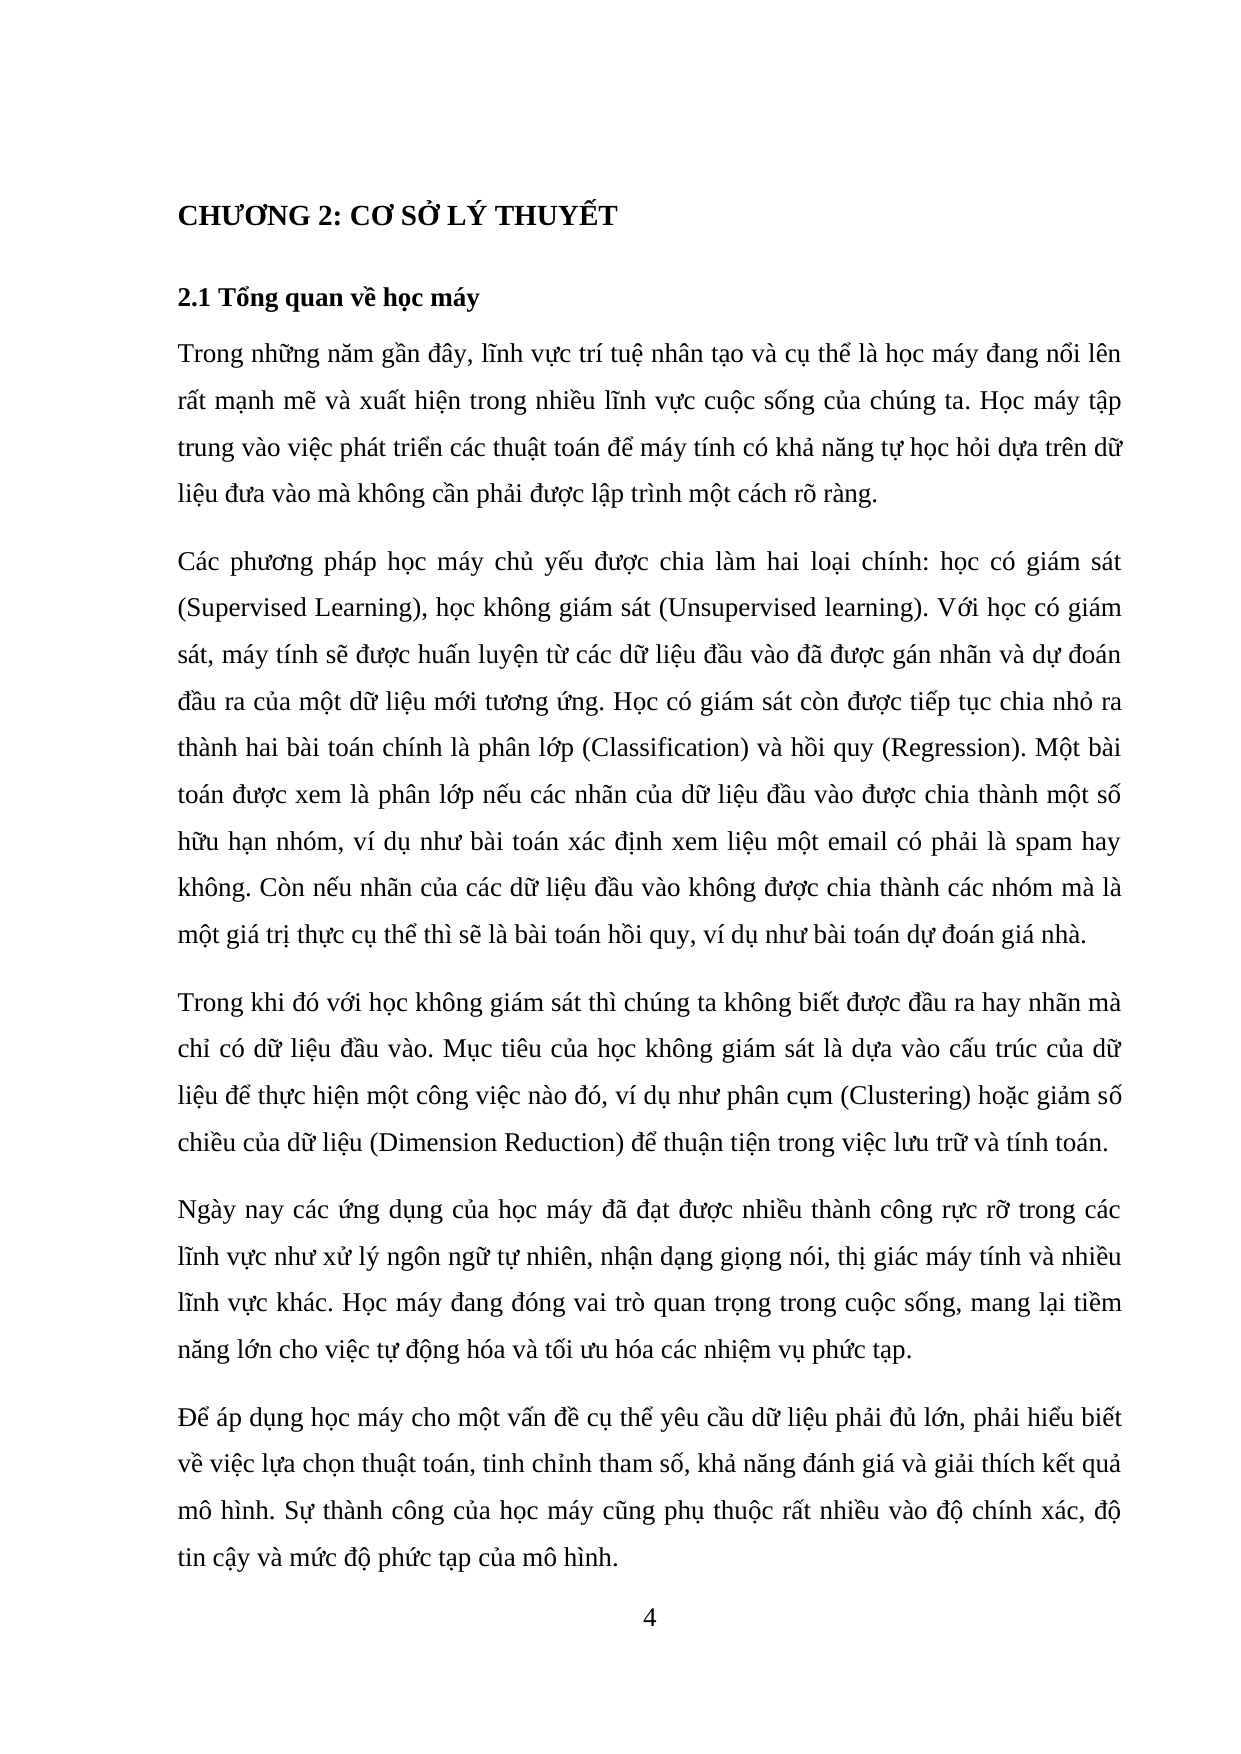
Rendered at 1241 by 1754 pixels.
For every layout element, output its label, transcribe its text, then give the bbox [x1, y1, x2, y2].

subtitle CƠ SỞ LÝ THUYẾT [177, 198, 1122, 231]
text Trong khi đó với học không giám sát thì chúng ta không biết được đầu ra hay nhãn mà chỉ có dữ liệu đầu vào. Mục tiêu của học không giám sát là dựa vào cấu trúc của dữ liệu để thực hiện một công việc nào đó, ví dụ như phân cụm (Clustering) hoặc giảm số chiều của dữ liệu (Dimension Reduction) để thuận tiện trong việc lưu trữ và tính toán. [177, 986, 1122, 1157]
text Trong những năm gần đây, lĩnh vực trí tuệ nhân tạo và cụ thể là học máy đang nổi lên rất mạnh mẽ và xuất hiện trong nhiều lĩnh vực cuộc sống của chúng ta. Học máy tập trung vào việc phát triển các thuật toán để máy tính có khả năng tự học hỏi dựa trên dữ liệu đưa vào mà không cần phải được lập trình một cách rõ ràng. [177, 337, 1122, 508]
text Ngày nay các ứng dụng của học máy đã đạt được nhiều thành công rực rỡ trong các lĩnh vực như xử lý ngôn ngữ tự nhiên, nhận dạng giọng nói, thị giác máy tính và nhiều lĩnh vực khác. Học máy đang đóng vai trò quan trọng trong cuộc sống, mang lại tiềm năng lớn cho việc tự động hóa và tối ưu hóa các nhiệm vụ phức tạp. [177, 1193, 1122, 1364]
text Để áp dụng học máy cho một vấn đề cụ thể yêu cầu dữ liệu phải đủ lớn, phải hiểu biết về việc lựa chọn thuật toán, tinh chỉnh tham số, khả năng đánh giá và giải thích kết quả mô hình. Sự thành công của học máy cũng phụ thuộc rất nhiều vào độ chính xác, độ tin cậy và mức độ phức tạp của mô hình. [177, 1401, 1122, 1572]
text Các phương pháp học máy chủ yếu được chia làm hai loại chính: học có giám sát (Supervised Learning), học không giám sát (Unsupervised learning). Với học có giám sát, máy tính sẽ được huấn luyện từ các dữ liệu đầu vào đã được gán nhãn và dự đoán đầu ra của một dữ liệu mới tương ứng. Học có giám sát còn được tiếp tục chia nhỏ ra thành hai bài toán chính là phân lớp (Classification) và hồi quy (Regression). Một bài toán được xem là phân lớp nếu các nhãn của dữ liệu đầu vào được chia thành một số hữu hạn nhóm, ví dụ như bài toán xác định xem liệu một email có phải là spam hay không. Còn nếu nhãn của các dữ liệu đầu vào không được chia thành các nhóm mà là một giá trị thực cụ thể thì sẽ là bài toán hồi quy, ví dụ như bài toán dự đoán giá nhà. [177, 545, 1122, 949]
subtitle Tổng quan về học máy [177, 281, 1122, 312]
